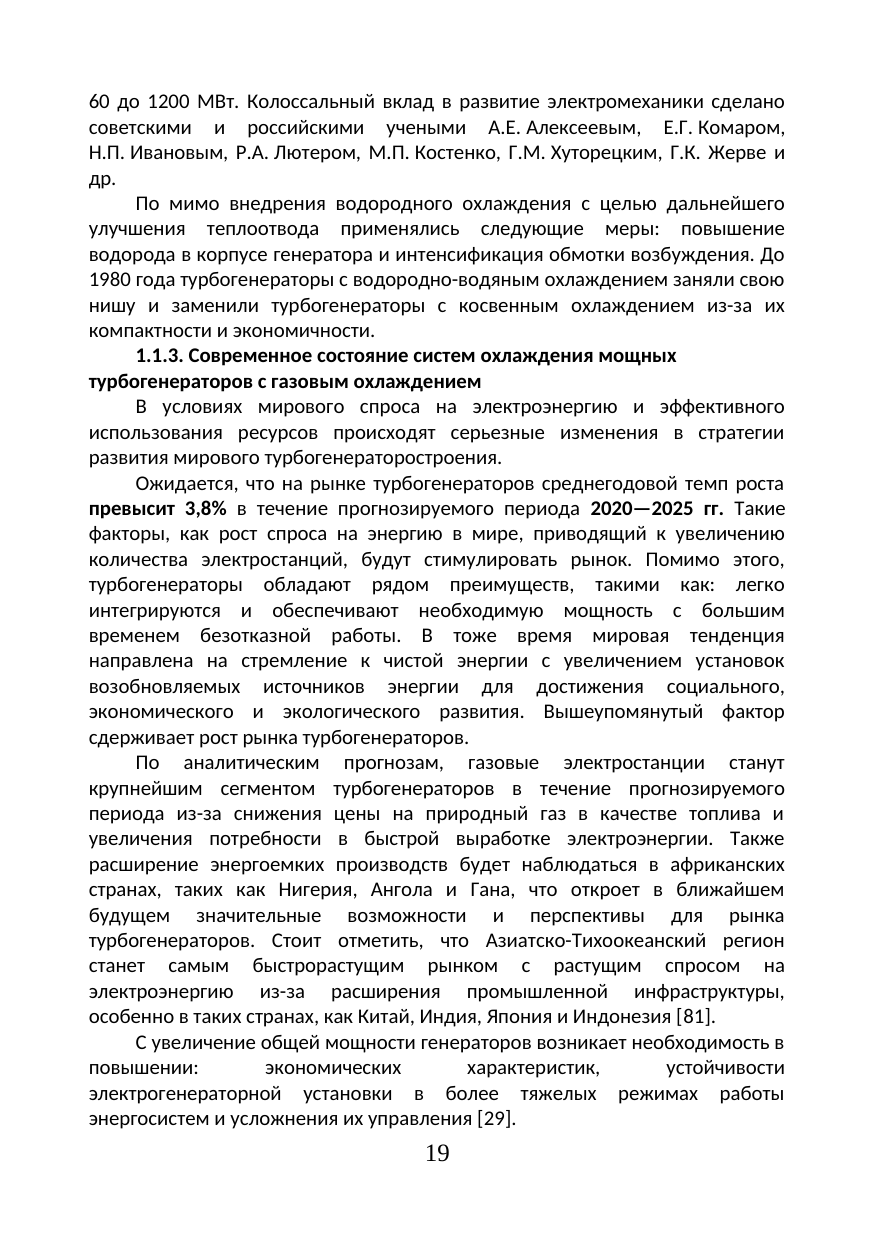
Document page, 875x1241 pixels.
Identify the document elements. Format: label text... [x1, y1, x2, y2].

text По аналитическим прогнозам, газовые электростанции станут крупнейшим сегментом турбогенераторов в течение прогнозируемого периода из-за снижения цены на природный газ в качестве топлива и увеличения потребности в быстрой выработке электроэнергии. Также расширение энергоемких производств будет наблюдаться в африканских странах, таких как Нигерия, Ангола и Гана, что откроет в ближайшем будущем значительные возможности и перспективы для рынка турбогенераторов. Стоит отметить, что Азиатско-Тихоокеанский регион станет самым быстрорастущим рынком с растущим спросом на электроэнергию из-за расширения промышленной инфраструктуры, особенно в таких странах, как Китай, Индия, Япония и Индонезия [81]. [88, 749, 786, 1029]
text С увеличение общей мощности генераторов возникает необходимость в повышении: экономических характеристик, устойчивости электрогенераторной установки в более тяжелых режимах работы энергосистем и усложнения их управления [29]. [88, 1029, 786, 1131]
text По мимо внедрения водородного охлаждения с целью дальнейшего улучшения теплоотвода применялись следующие меры: повышение водорода в корпусе генератора и интенсификация обмотки возбуждения. До 1980 года турбогенераторы с водородно-водяным охлаждением заняли свою нишу и заменили турбогенераторы с косвенным охлаждением из-за их компактности и экономичности. [88, 190, 786, 343]
text Ожидается, что на рынке турбогенераторов среднегодовой темп роста превысит 3,8% в течение прогнозируемого периода 2020—2025 гг. Такие факторы, как рост спроса на энергию в мире, приводящий к увеличению количества электростанций, будут стимулировать рынок. Помимо этого, турбогенераторы обладают рядом преимуществ, такими как: легко интегрируются и обеспечивают необходимую мощность с большим временем безотказной работы. В тоже время мировая тенденция направлена на стремление к чистой энергии с увеличением установок возобновляемых источников энергии для достижения социального, экономического и экологического развития. Вышеупомянутый фактор сдерживает рост рынка турбогенераторов. [88, 470, 786, 749]
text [88, 88, 786, 190]
text В условиях мирового спроса на электроэнергию и эффективного использования ресурсов происходят серьезные изменения в стратегии развития мирового турбогенераторостроения. [88, 393, 786, 470]
subtitle 1.1.3. Современное состояние систем охлаждения мощных турбогенераторов с газовым охлаждением [88, 343, 786, 393]
